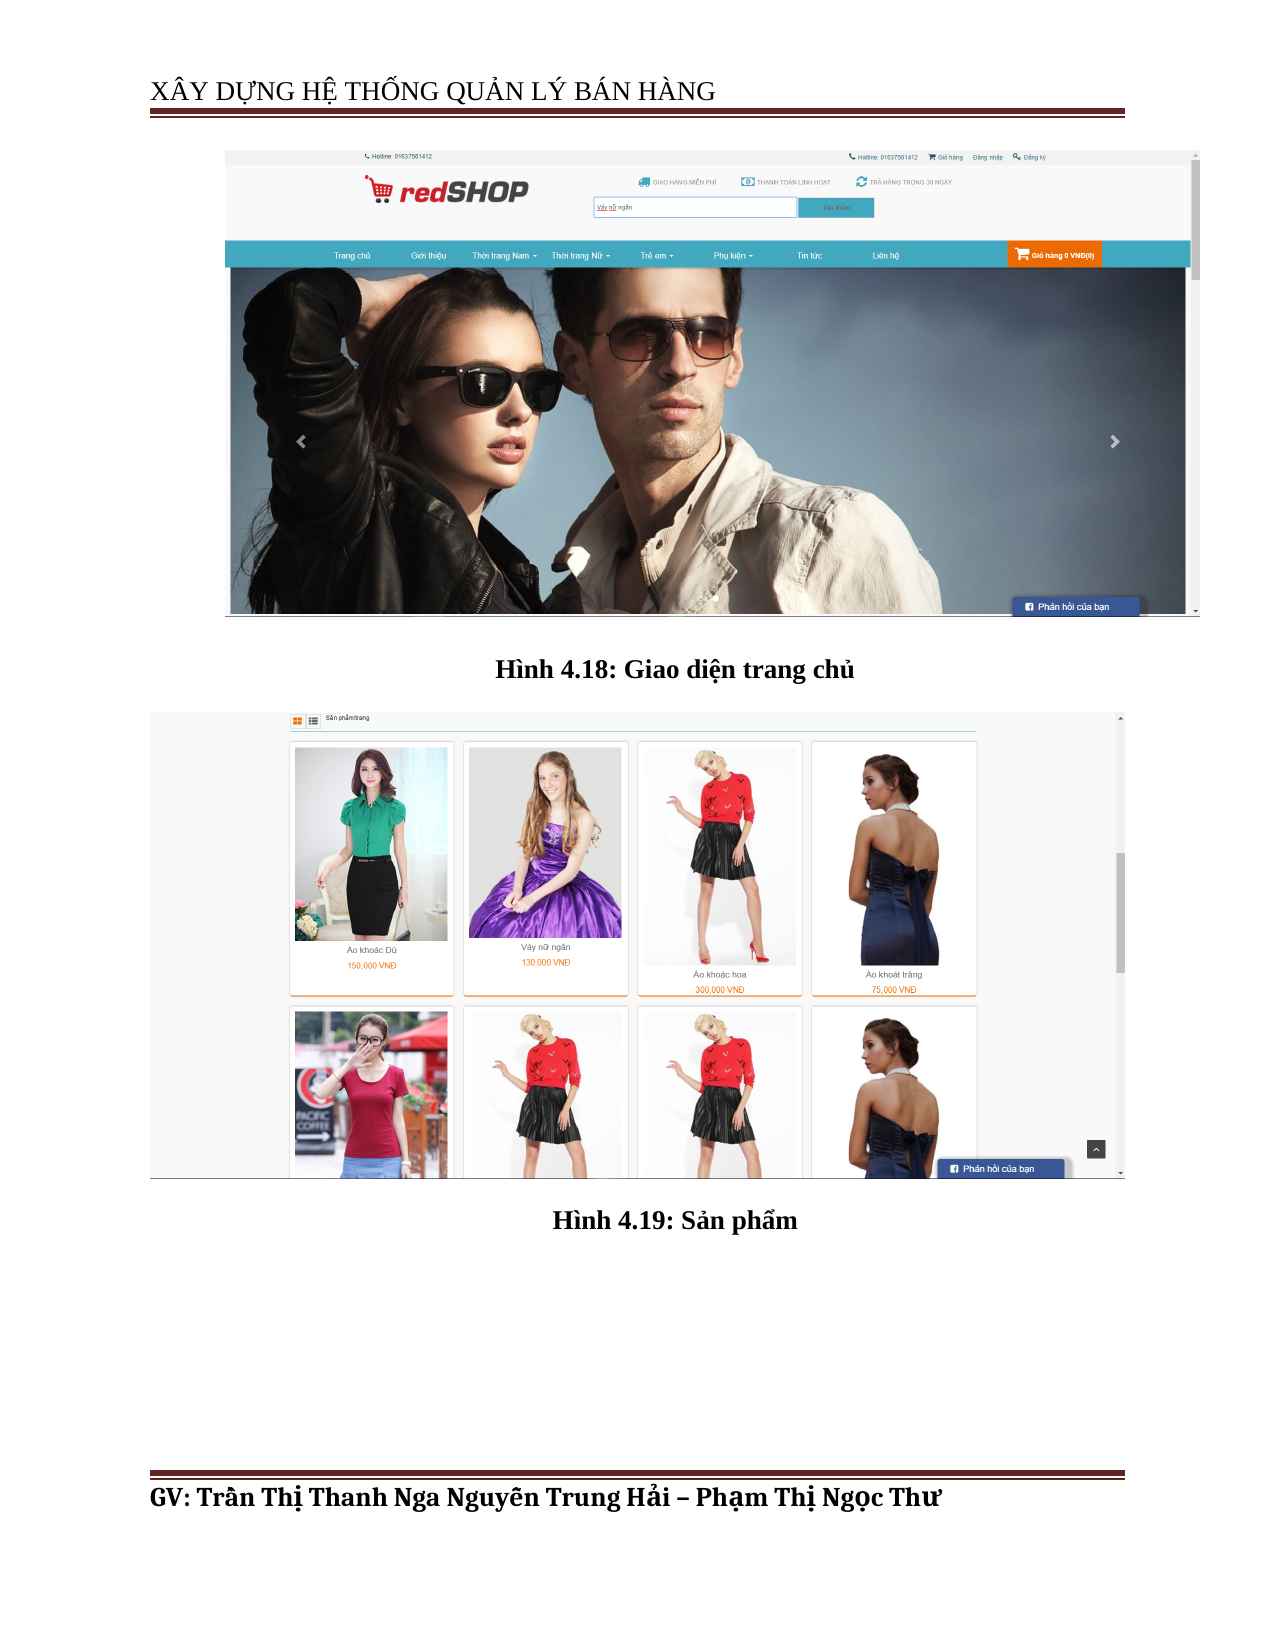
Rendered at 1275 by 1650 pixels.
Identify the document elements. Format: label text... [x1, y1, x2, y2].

text Hình 4.18: Giao diện trang chủ [150, 653, 1125, 684]
text Hình 4.19: Sản phẩm [150, 1204, 1125, 1235]
picture [225, 150, 1200, 617]
picture [150, 712, 1125, 1179]
